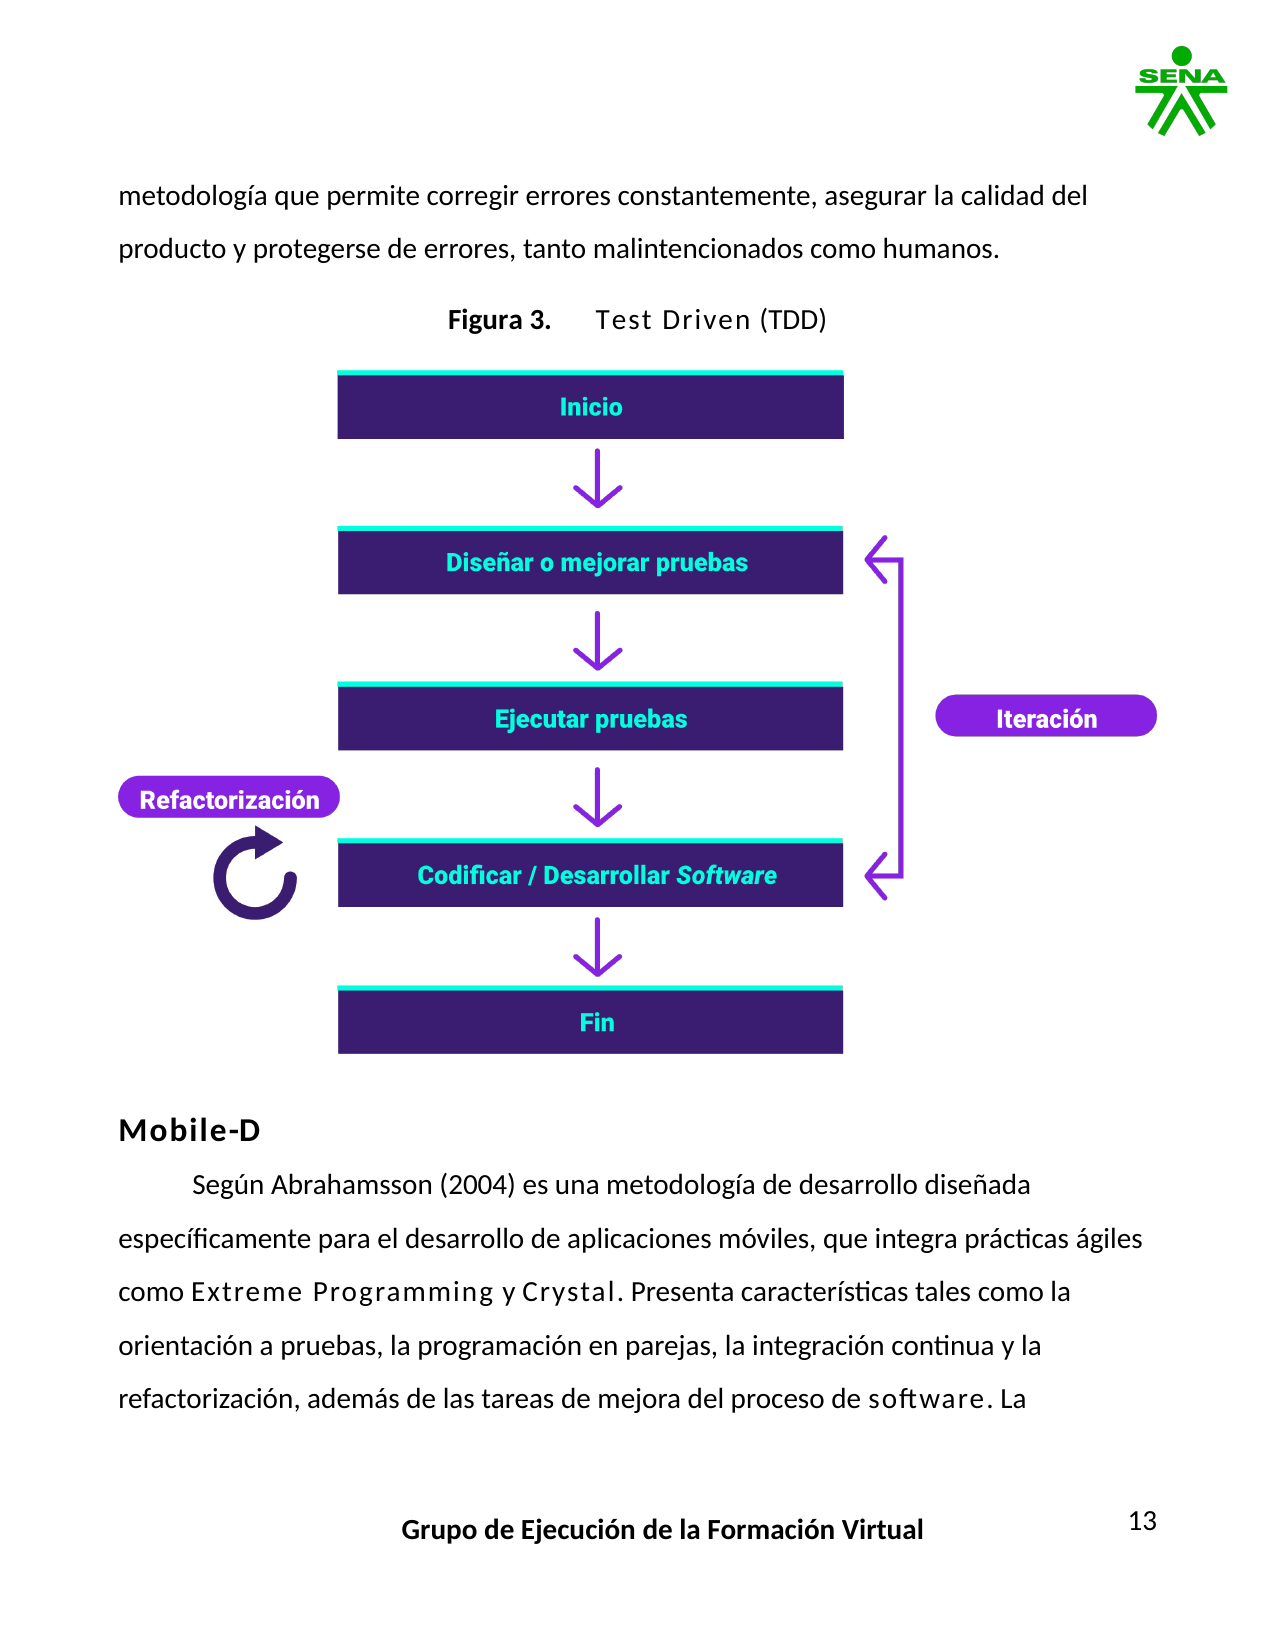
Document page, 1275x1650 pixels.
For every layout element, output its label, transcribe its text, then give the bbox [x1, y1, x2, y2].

subtitle Mobile-D [118, 1109, 1157, 1150]
text Test Driven (TDD) [118, 301, 1157, 336]
picture [118, 370, 1157, 1054]
picture [1135, 46, 1228, 136]
